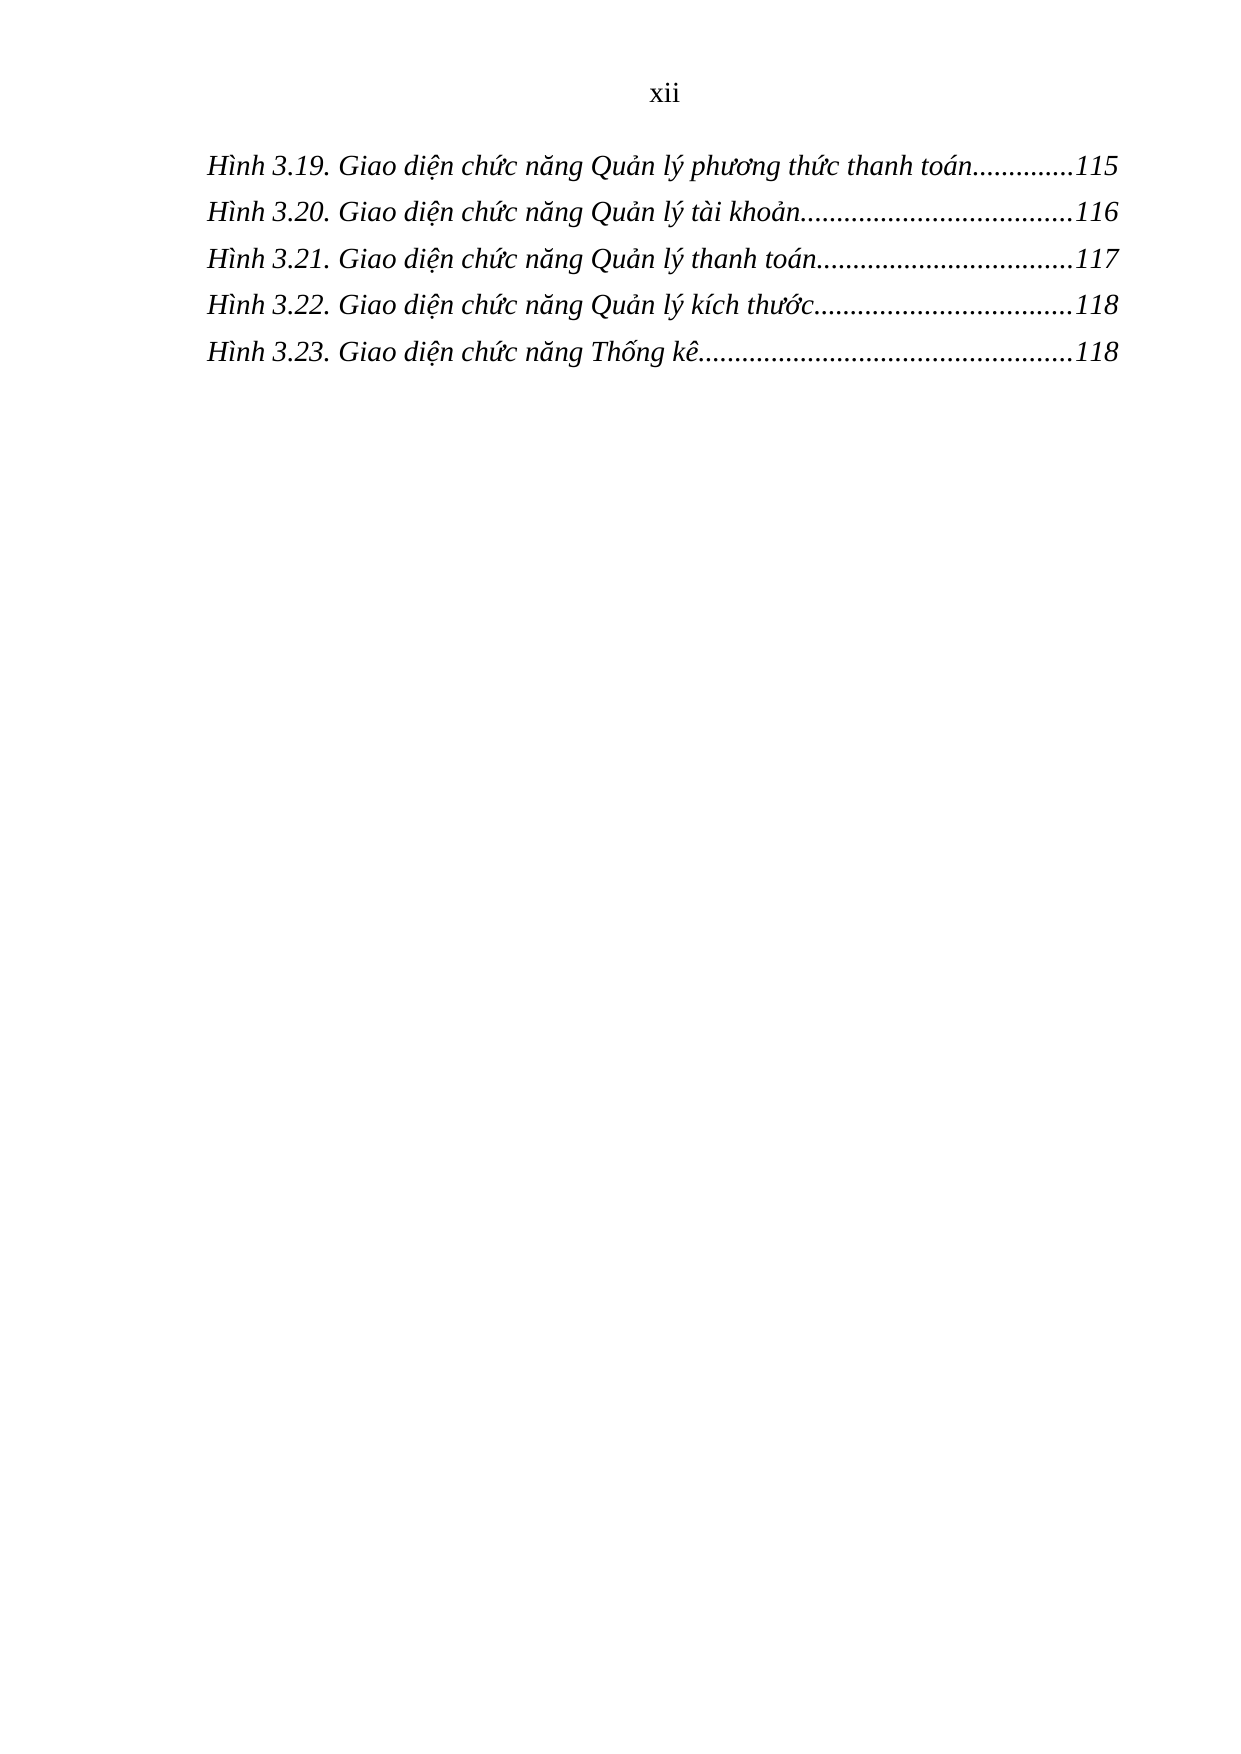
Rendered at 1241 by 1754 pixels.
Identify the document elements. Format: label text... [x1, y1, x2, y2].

text Hình 3.22. Giao diện chức năng Quản lý kích thước. 118 [207, 287, 1122, 321]
text Hình 3.19. Giao diện chức năng Quản lý phương thức thanh toán. 115 [207, 148, 1122, 181]
text Hình 3.20. Giao diện chức năng Quản lý tài khoản. 116 [207, 194, 1122, 228]
text Hình 3.21. Giao diện chức năng Quản lý thanh toán. 117 [207, 241, 1122, 274]
text Hình 3.23. Giao diện chức năng Thống kê. 118 [207, 334, 1122, 367]
